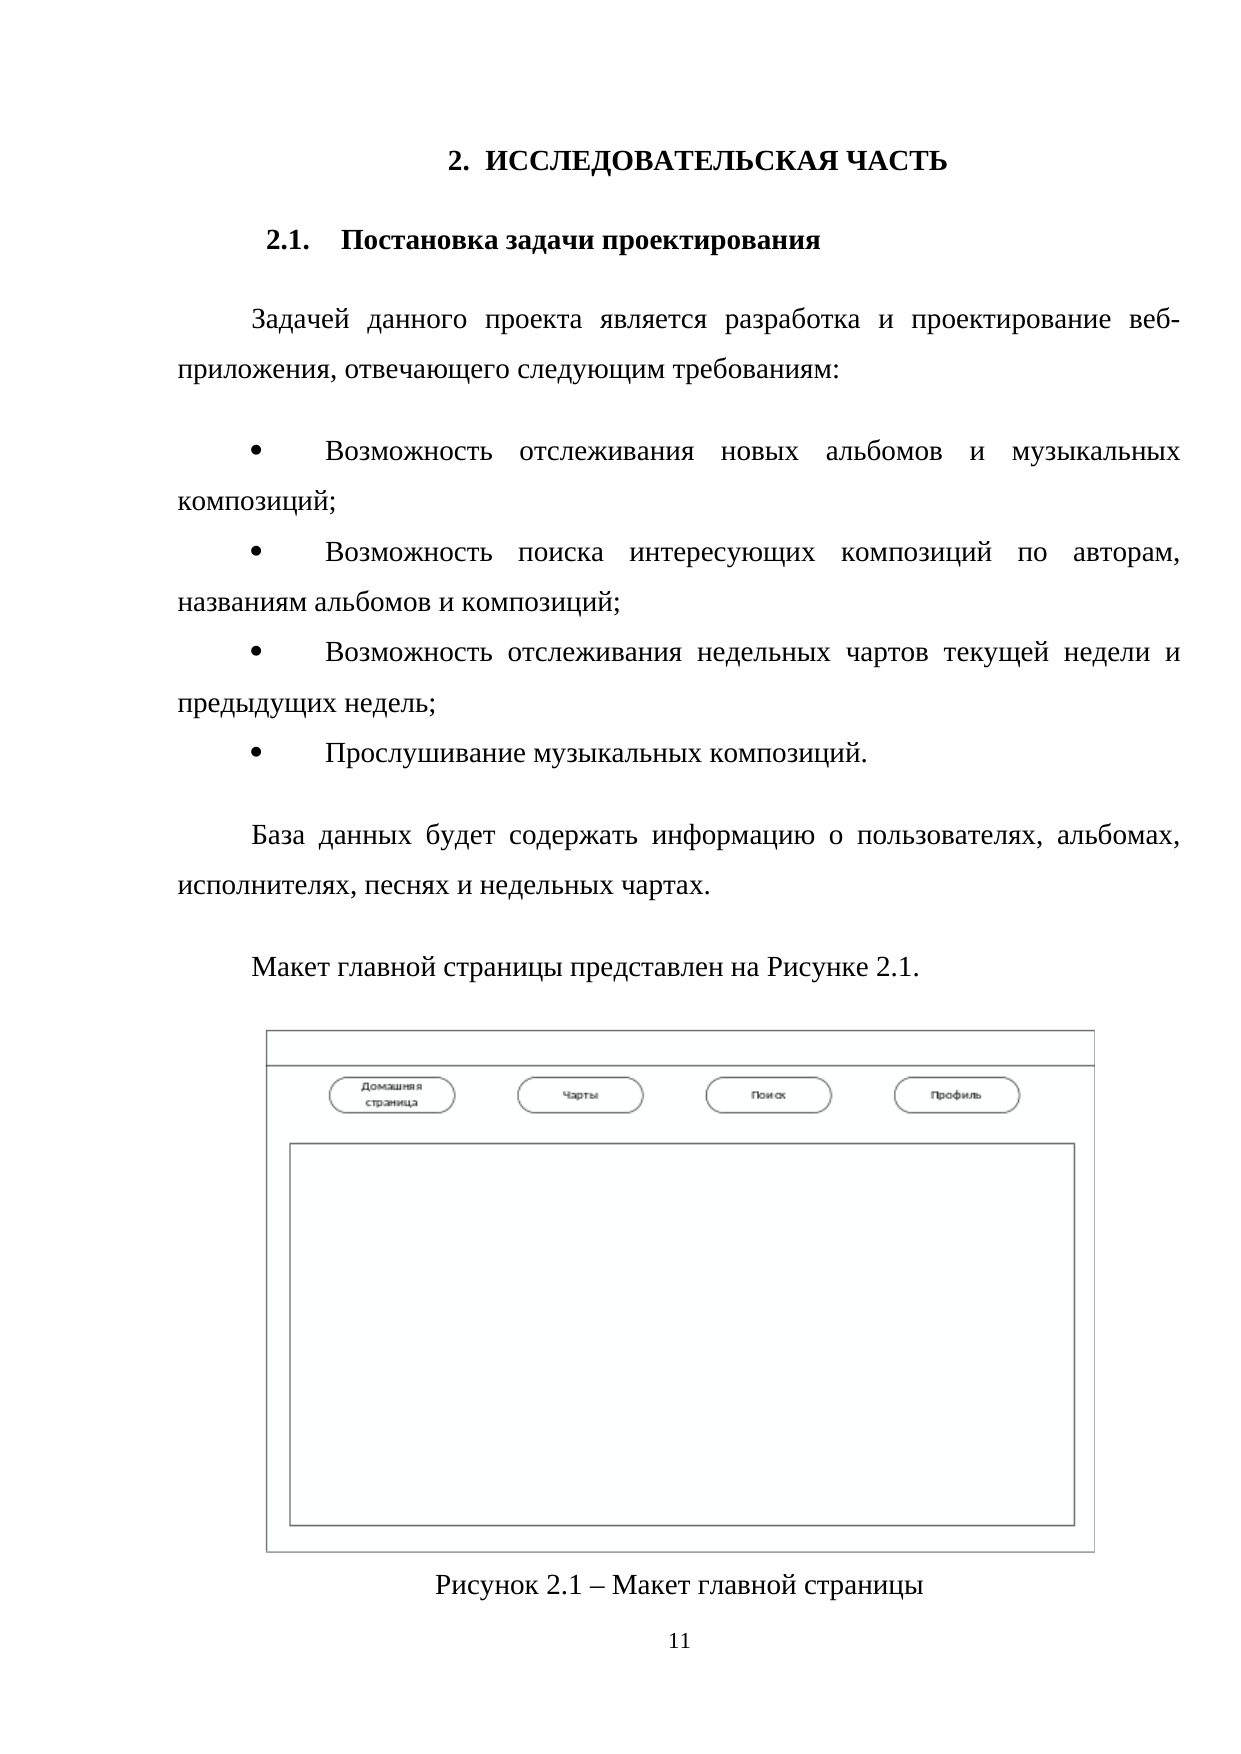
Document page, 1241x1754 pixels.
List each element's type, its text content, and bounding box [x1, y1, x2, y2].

text База данных будет содержать информацию о пользователях, альбомах, исполнителях, песнях и недельных чартах. [177, 817, 1181, 901]
list Прослушивание музыкальных композиций. [177, 735, 1181, 769]
list Возможность поиска интересующих композиций по авторам, названиям альбомов и композиций; [177, 534, 1181, 618]
list ИССЛЕДОВАТЕЛЬСКАЯ ЧАСТЬ [215, 143, 1181, 177]
list Возможность отслеживания недельных чартов текущей недели и предыдущих недель; [177, 634, 1181, 718]
text Рисунок 2.1 – Макет главной страницы [177, 1567, 1181, 1600]
text Макет главной страницы представлен на Рисунке 2.1. [177, 949, 1181, 982]
list Возможность отслеживания новых альбомов и музыкальных композиций; [177, 433, 1181, 517]
text Задачей данного проекта является разработка и проектирование веб-приложения, отвечающего следующим требованиям: [177, 301, 1181, 385]
text Постановка задачи проектирования [266, 222, 1181, 256]
